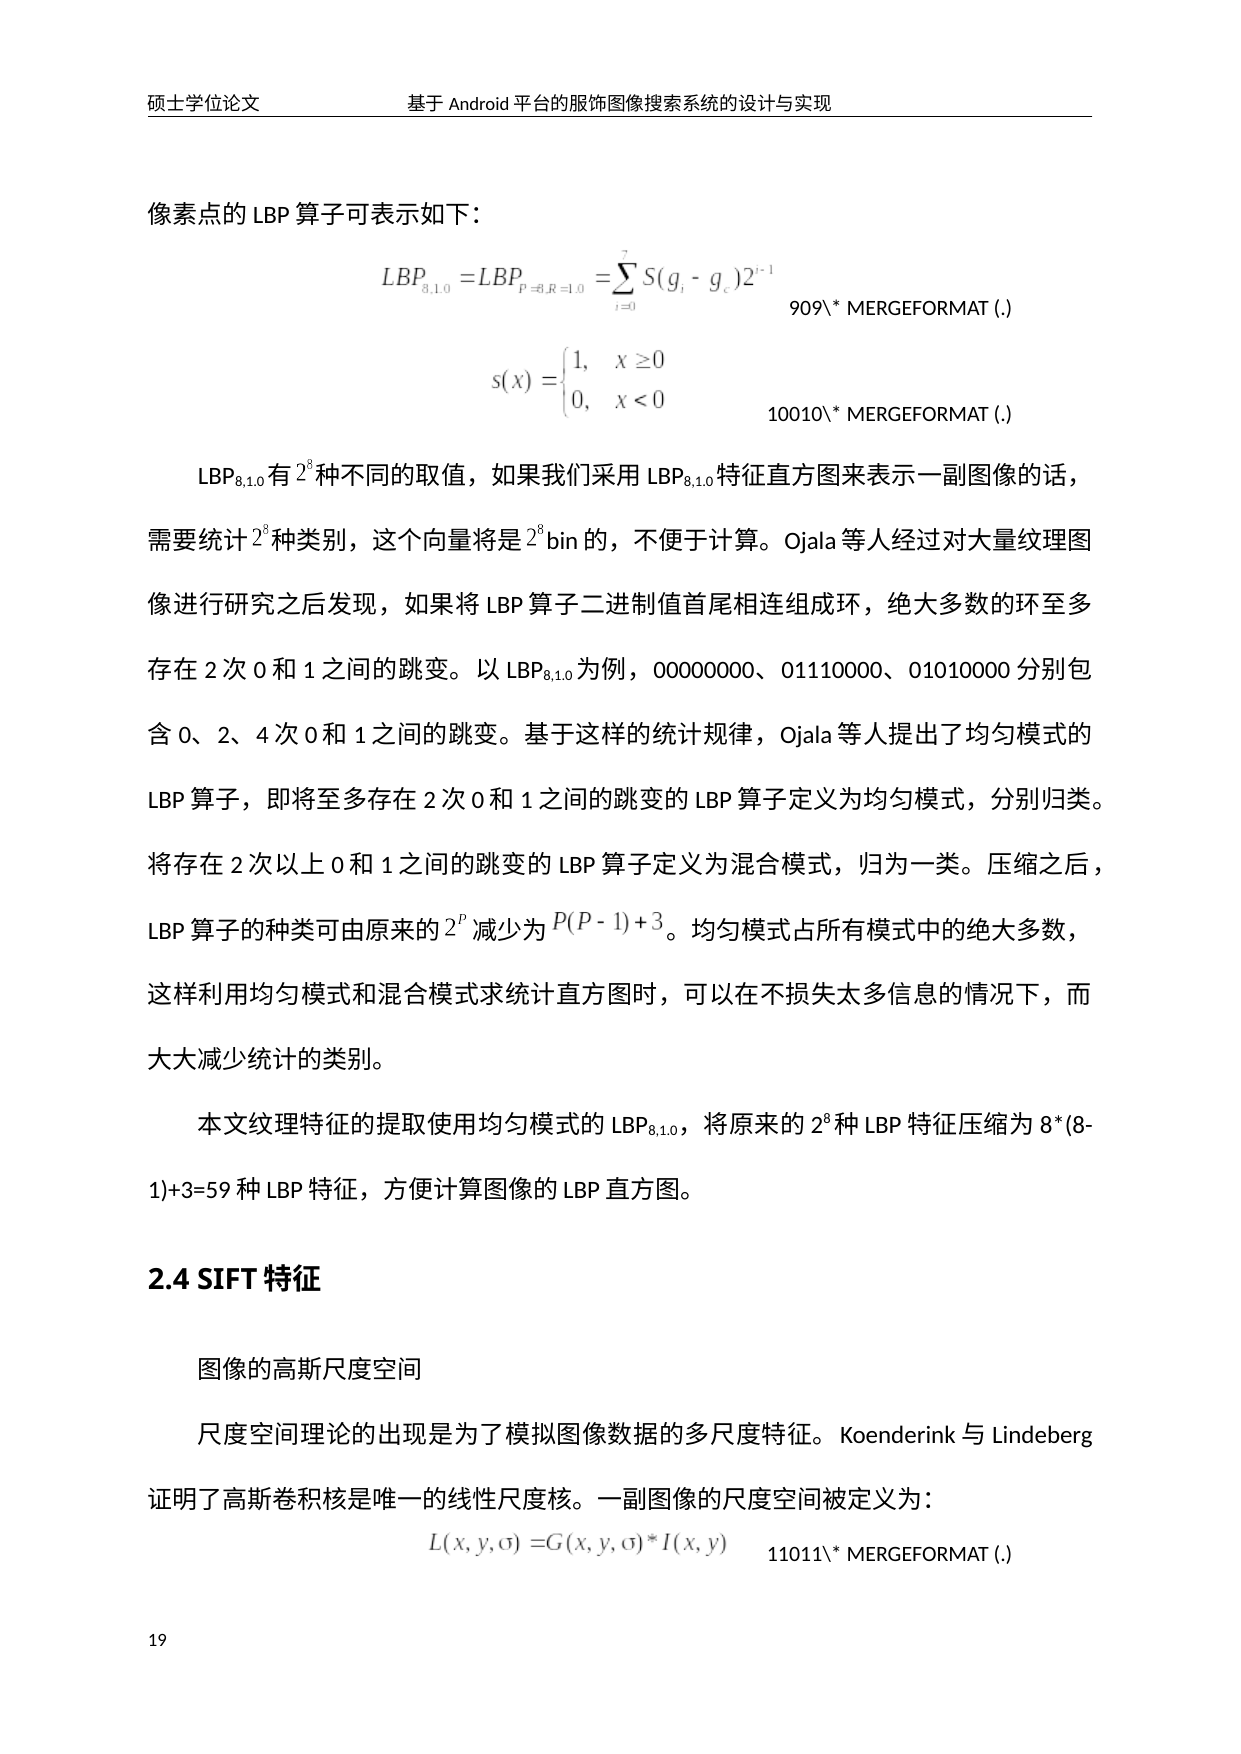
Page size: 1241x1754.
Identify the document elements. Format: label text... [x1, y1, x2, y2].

list 尺度空间理论的出现是为了模拟图像数据的多尺度特征。Koenderink与Lindeberg证明了高斯卷积核是唯一的线性尺度核。一副图像的尺度空间被定义为： [148, 1400, 1092, 1530]
list LBP8,1.0有种不同的取值，如果我们采用LBP8,1.0特征直方图来表示一副图像的话，需要统计种类别，这个向量将是bin的，不便于计算。Ojala等人经过对大量纹理图像进行研究之后发现，如果将LBP算子二进制值首尾相连组成环，绝大多数的环至多存在2次0和1之间的跳变。以LBP8,1.0为例，00000000、01110000、01010000分别包含0、2、4次0和1之间的跳变。基于这样的统计规律，Ojala等人提出了均匀模式的LBP算子，即将至多存在2次0和1之间的跳变的LBP算子定义为均匀模式，分别归类。将存在2次以上0和1之间的跳变的LBP算子定义为混合模式，归为一类。压缩之后，LBP算子的种类可由原来的减少为。均匀模式占所有模式中的绝大多数，这样利用均匀模式和混合模式求统计直方图时，可以在不损失太多信息的情况下，而大大减少统计的类别。 [148, 440, 1092, 1090]
list 图像的高斯尺度空间 [148, 1335, 1092, 1400]
list 本文纹理特征的提取使用均匀模式的LBP8,1.0，将原来的28种LBP特征压缩为8*(8-1)+3=59种LBP特征，方便计算图像的LBP直方图。 [148, 1090, 1092, 1220]
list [148, 180, 1092, 245]
subtitle 2.4 SIFT特征 [148, 1245, 1092, 1310]
